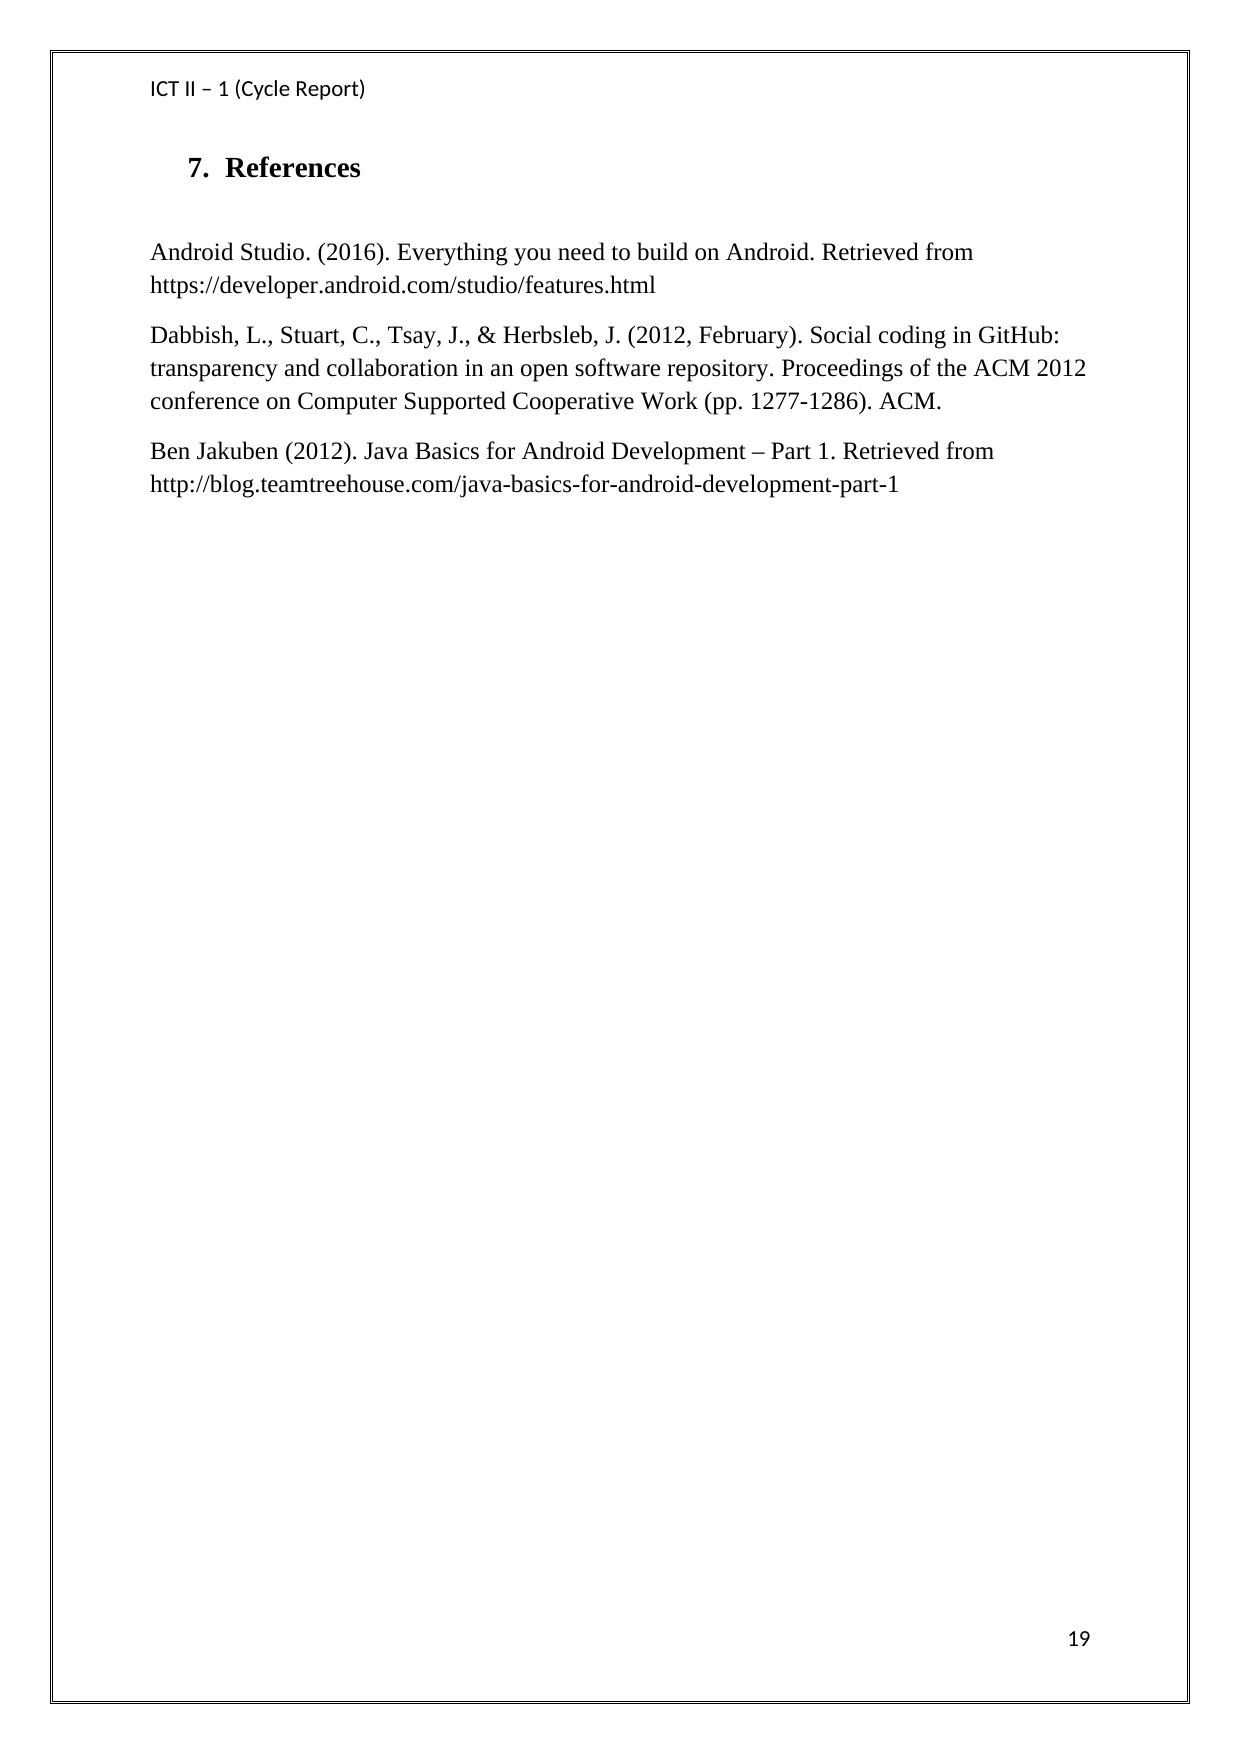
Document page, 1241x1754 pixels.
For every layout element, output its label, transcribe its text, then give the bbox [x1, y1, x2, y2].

text Android Studio. (2016). Everything you need to build on Android. Retrieved from https://developer.android.com/studio/features.html [150, 237, 1090, 299]
subtitle References [187, 150, 1090, 183]
text Dabbish, L., Stuart, C., Tsay, J., & Herbsleb, J. (2012, February). Social coding in GitHub: transparency and collaboration in an open software repository. Proceedings of the ACM 2012 conference on Computer Supported Cooperative Work (pp. 1277-1286). ACM. [150, 320, 1090, 415]
text Ben Jakuben (2012). Java Basics for Android Development – Part 1. Retrieved from http://blog.teamtreehouse.com/java-basics-for-android-development-part-1 [150, 436, 1090, 498]
